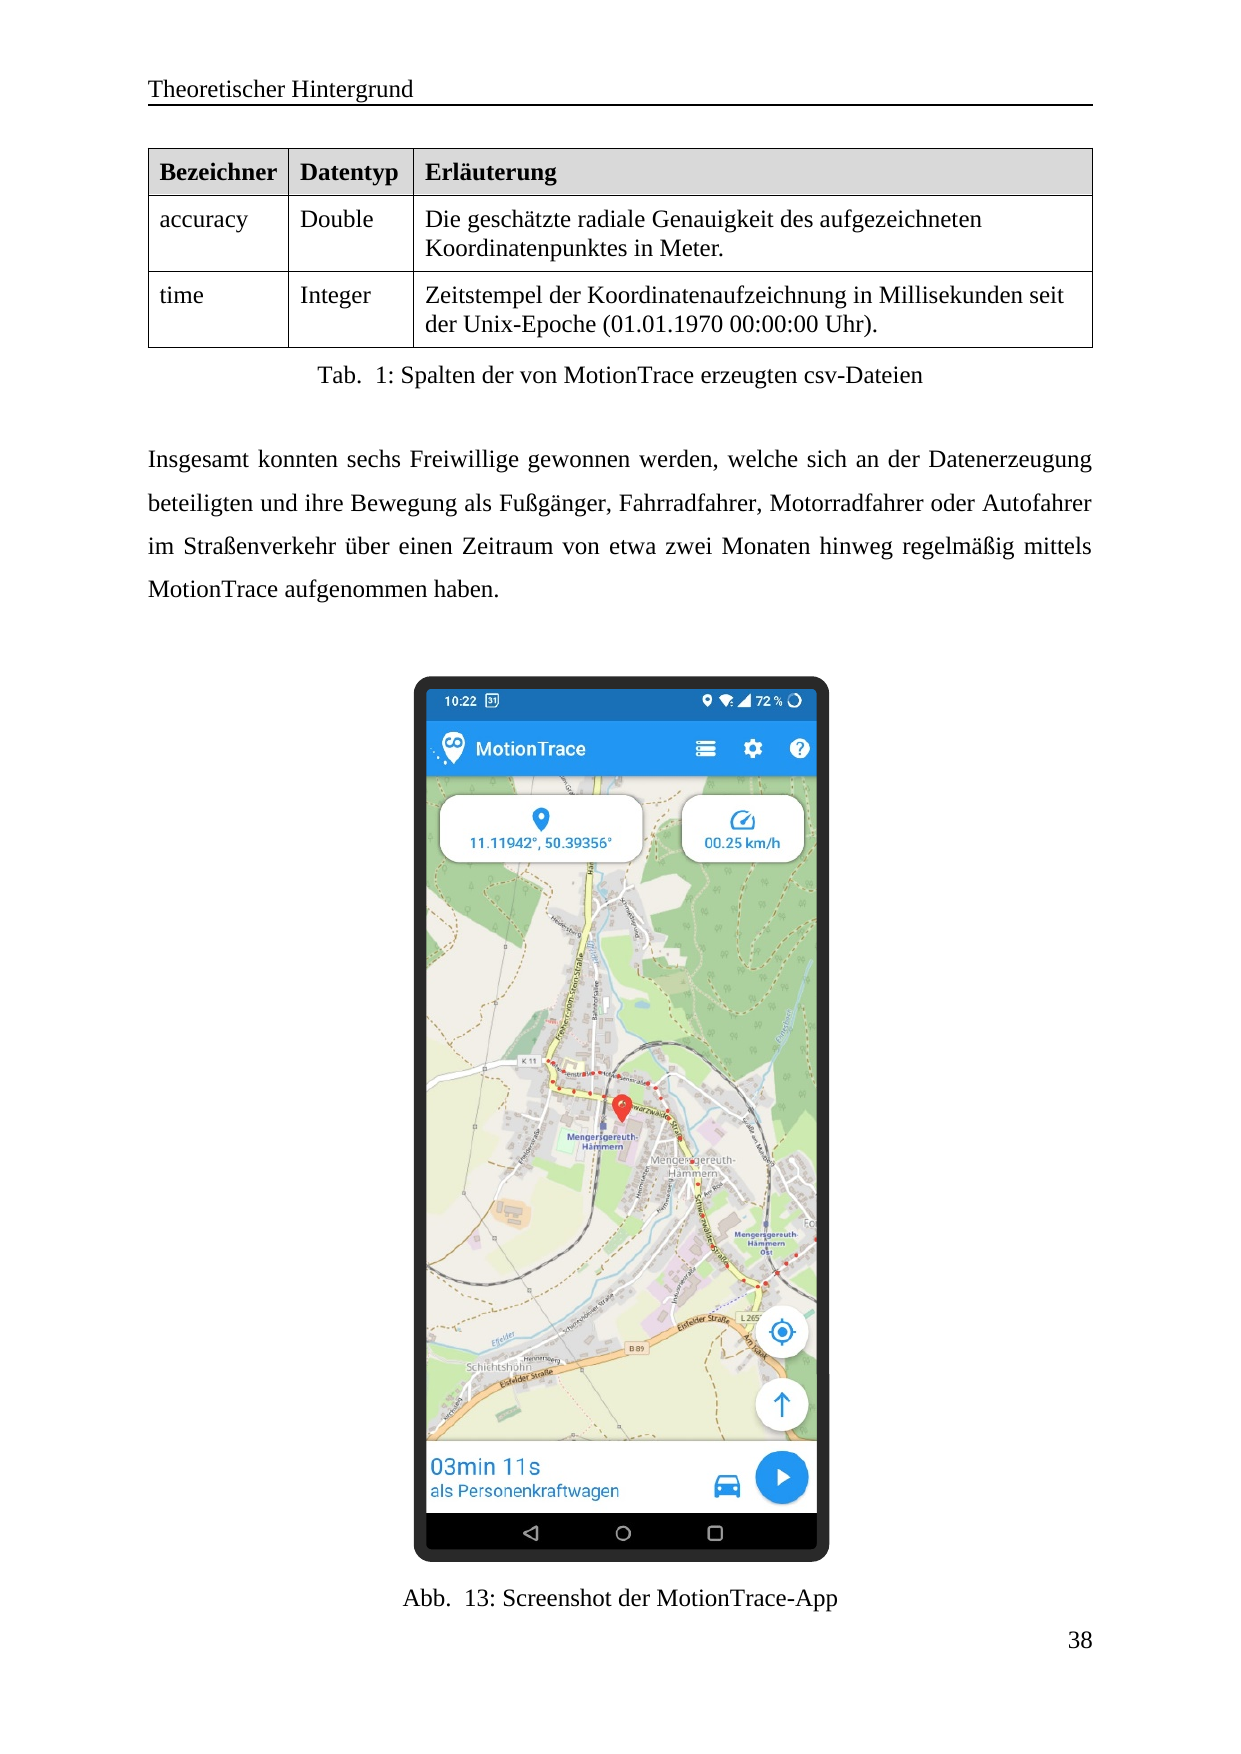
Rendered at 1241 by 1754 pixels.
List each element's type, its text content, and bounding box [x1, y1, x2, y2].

table_header Erläuterung [414, 149, 1092, 194]
table_header Bezeichner [149, 149, 288, 194]
text Insgesamt konnten sechs Freiwillige gewonnen werden, welche sich an der Datenerzeugung beteiligten und ihre Bewegung als Fußgänger, Fahrradfahrer, Motorradfahrer oder Autofahrer im Straßenverkehr über einen Zeitraum von etwa zwei Monaten hinweg regelmäßig mittels MotionTrace aufgenommen haben. [148, 444, 1093, 603]
table_cell accuracy [149, 196, 288, 271]
table_cell Zeitstempel der Koordinatenaufzeichnung in Millisekunden seit der Unix-Epoche (01.01.1970 00:00:00 Uhr). [414, 272, 1092, 347]
table_cell Double [289, 196, 413, 271]
table_cell Die geschätzte radiale Genauigkeit des aufgezeichneten Koordinatenpunktes in Meter. [414, 196, 1092, 271]
table_header Datentyp [289, 149, 413, 194]
table_cell time [149, 272, 288, 347]
picture [427, 689, 816, 1549]
table_cell Integer [289, 272, 413, 347]
